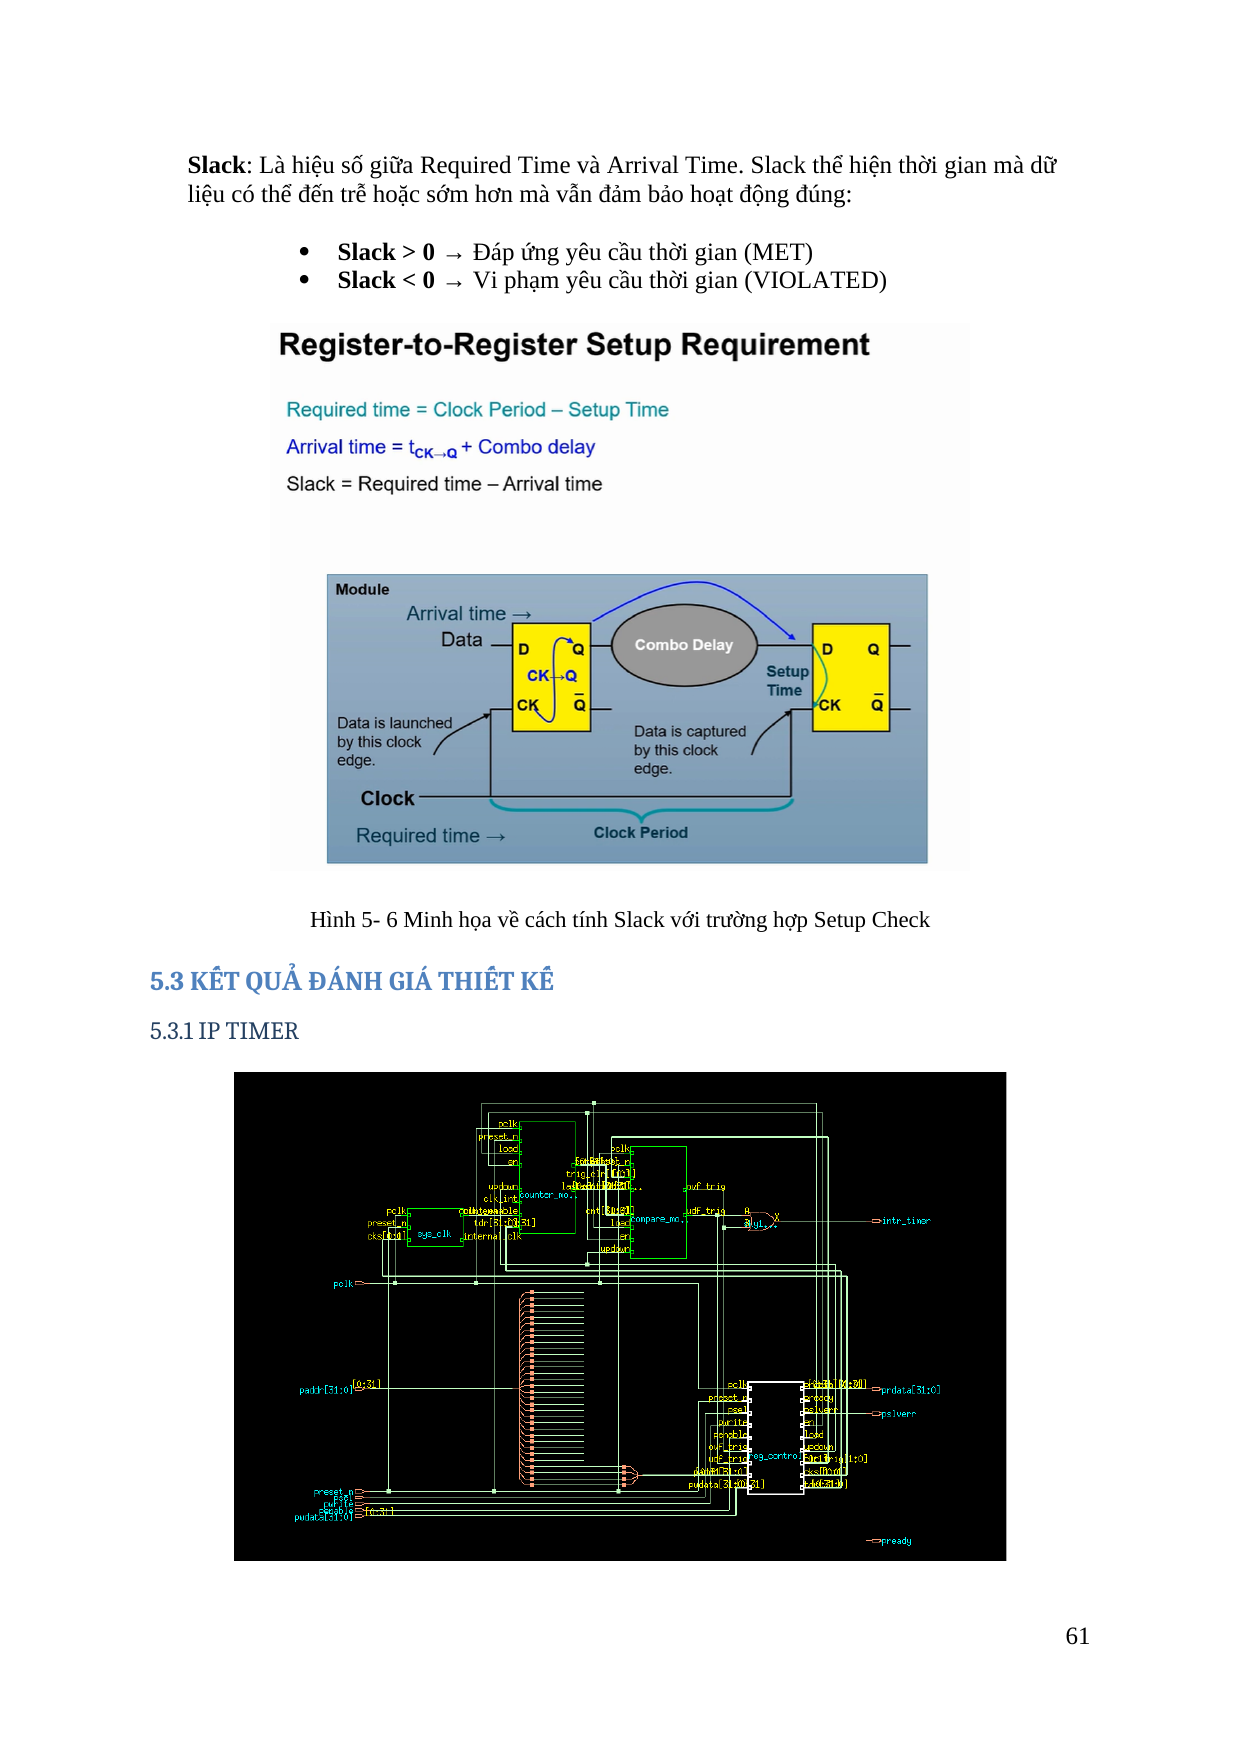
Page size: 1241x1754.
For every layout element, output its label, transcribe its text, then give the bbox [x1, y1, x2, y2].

subtitle 5.3 KẾT QUẢ ĐÁNH GIÁ THIẾT KẾ [150, 966, 1090, 997]
subtitle 5.3.1 IP TIMER [150, 1017, 1090, 1046]
text Slack: Là hiệu số giữa Required Time và Arrival Time. Slack thể hiện thời gian mà dữ liệu có thể đến trễ hoặc sớm hơn mà vẫn đảm bảo hoạt động đúng: [187, 150, 1090, 207]
picture [234, 1072, 1007, 1561]
picture [270, 323, 970, 871]
list Slack < 0 → Vi phạm yêu cầu thời gian (VIOLATED) [300, 265, 1090, 294]
list Slack > 0 → Đáp ứng yêu cầu thời gian (MET) [300, 237, 1090, 265]
